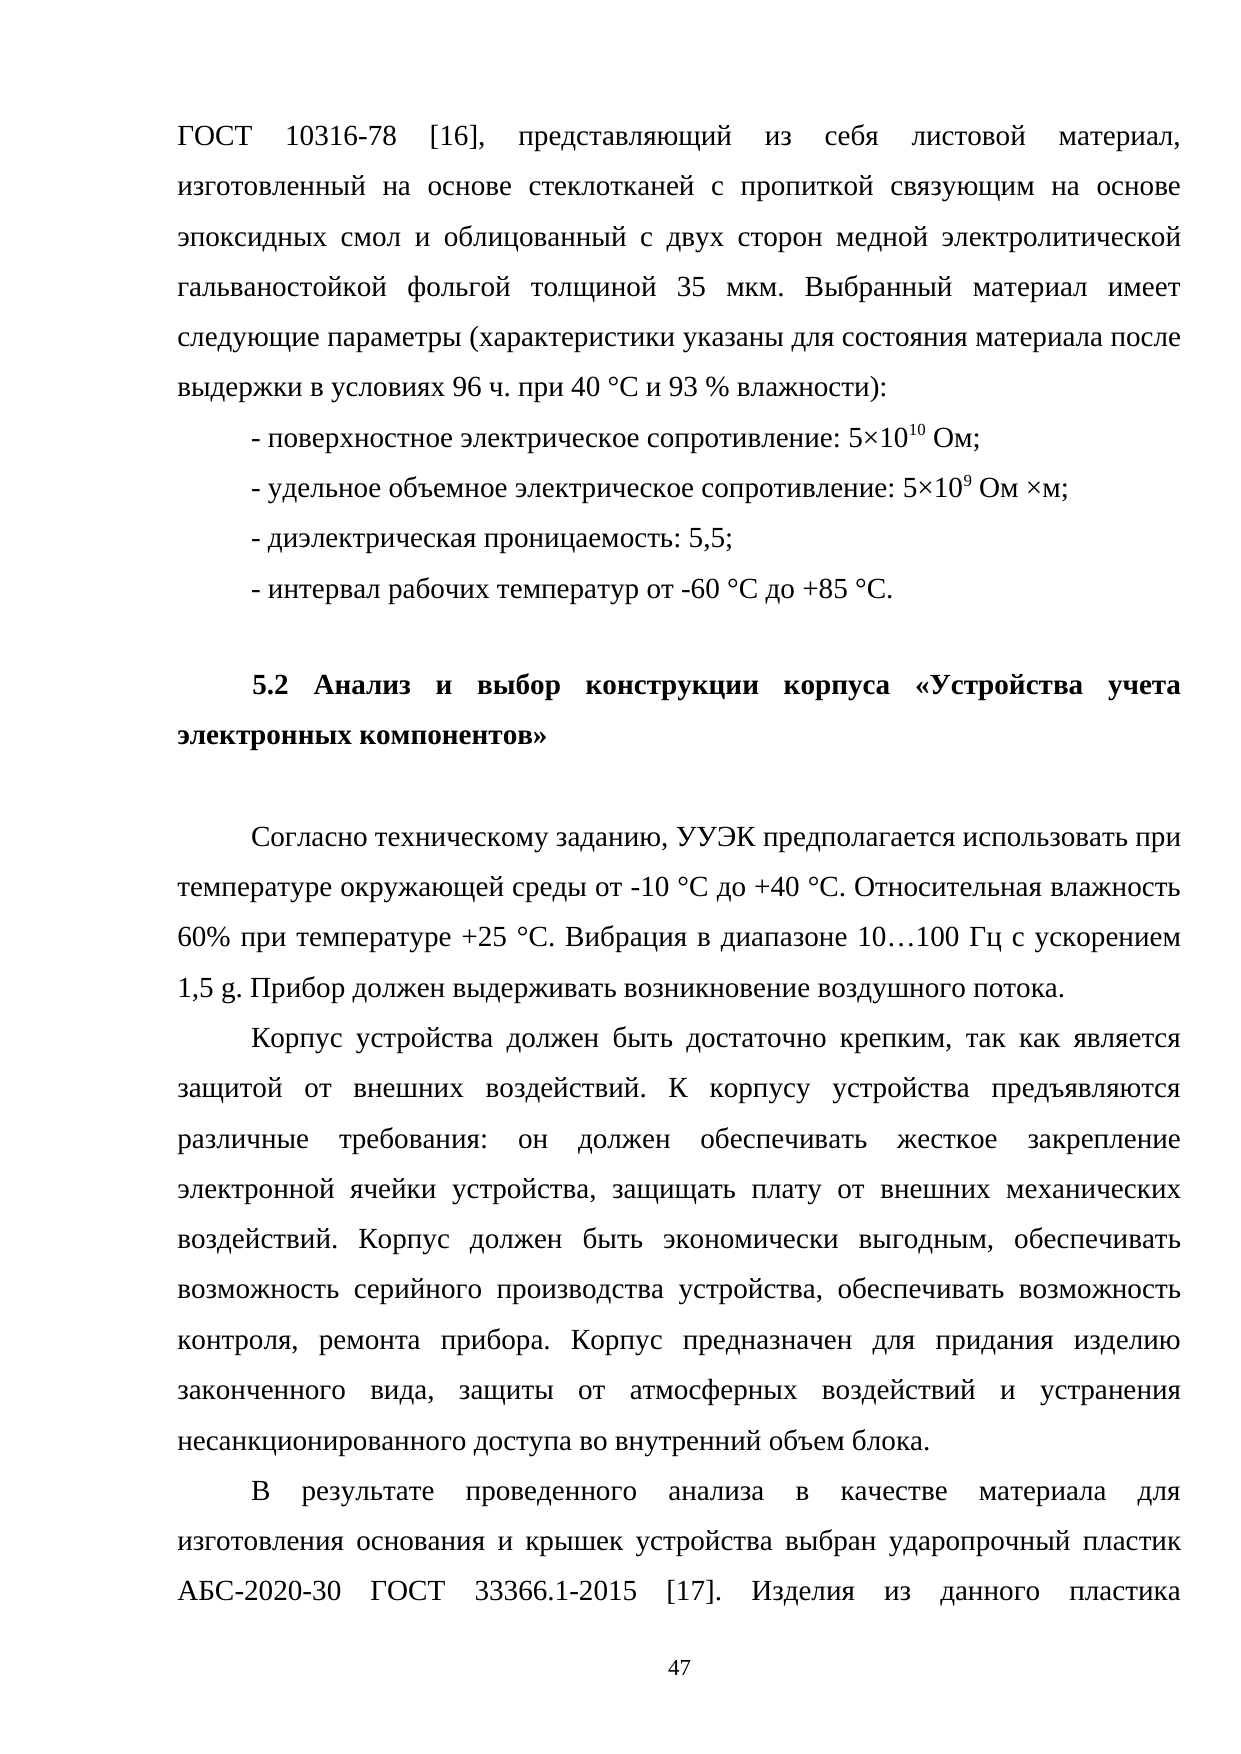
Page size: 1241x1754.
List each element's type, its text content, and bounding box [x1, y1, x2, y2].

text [177, 118, 1182, 403]
text - поверхностное электрическое сопротивление: 5×1010 Ом; [177, 420, 1182, 453]
text Согласно техническому заданию, УУЭК предполагается использовать при температуре окружающей среды от -10 °С до +40 °С. Относительная влажность 60% при температуре +25 °С. Вибрация в диапазоне 10…100 Гц с ускорением 1,5 g. Прибор должен выдерживать возникновение воздушного потока. [177, 819, 1182, 1003]
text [177, 1473, 1182, 1607]
text - диэлектрическая проницаемость: 5,5; [177, 521, 1182, 554]
text - интервал рабочих температур от -60 °С до +85 °С. [177, 571, 1182, 604]
text - удельное объемное электрическое сопротивление: 5×109 Ом ×м; [177, 470, 1182, 504]
text Корпус устройства должен быть достаточно крепким, так как является защитой от внешних воздействий. К корпусу устройства предъявляются различные требования: он должен обеспечивать жесткое закрепление электронной ячейки устройства, защищать плату от внешних механических воздействий. Корпус должен быть экономически выгодным, обеспечивать возможность серийного производства устройства, обеспечивать возможность контроля, ремонта прибора. Корпус предназначен для придания изделию законченного вида, защиты от атмосферных воздействий и устранения несанкционированного доступа во внутренний объем блока. [177, 1020, 1182, 1456]
subtitle 5.2 Анализ и выбор конструкции корпуса «Устройства учета электронных компонентов» [177, 667, 1182, 751]
